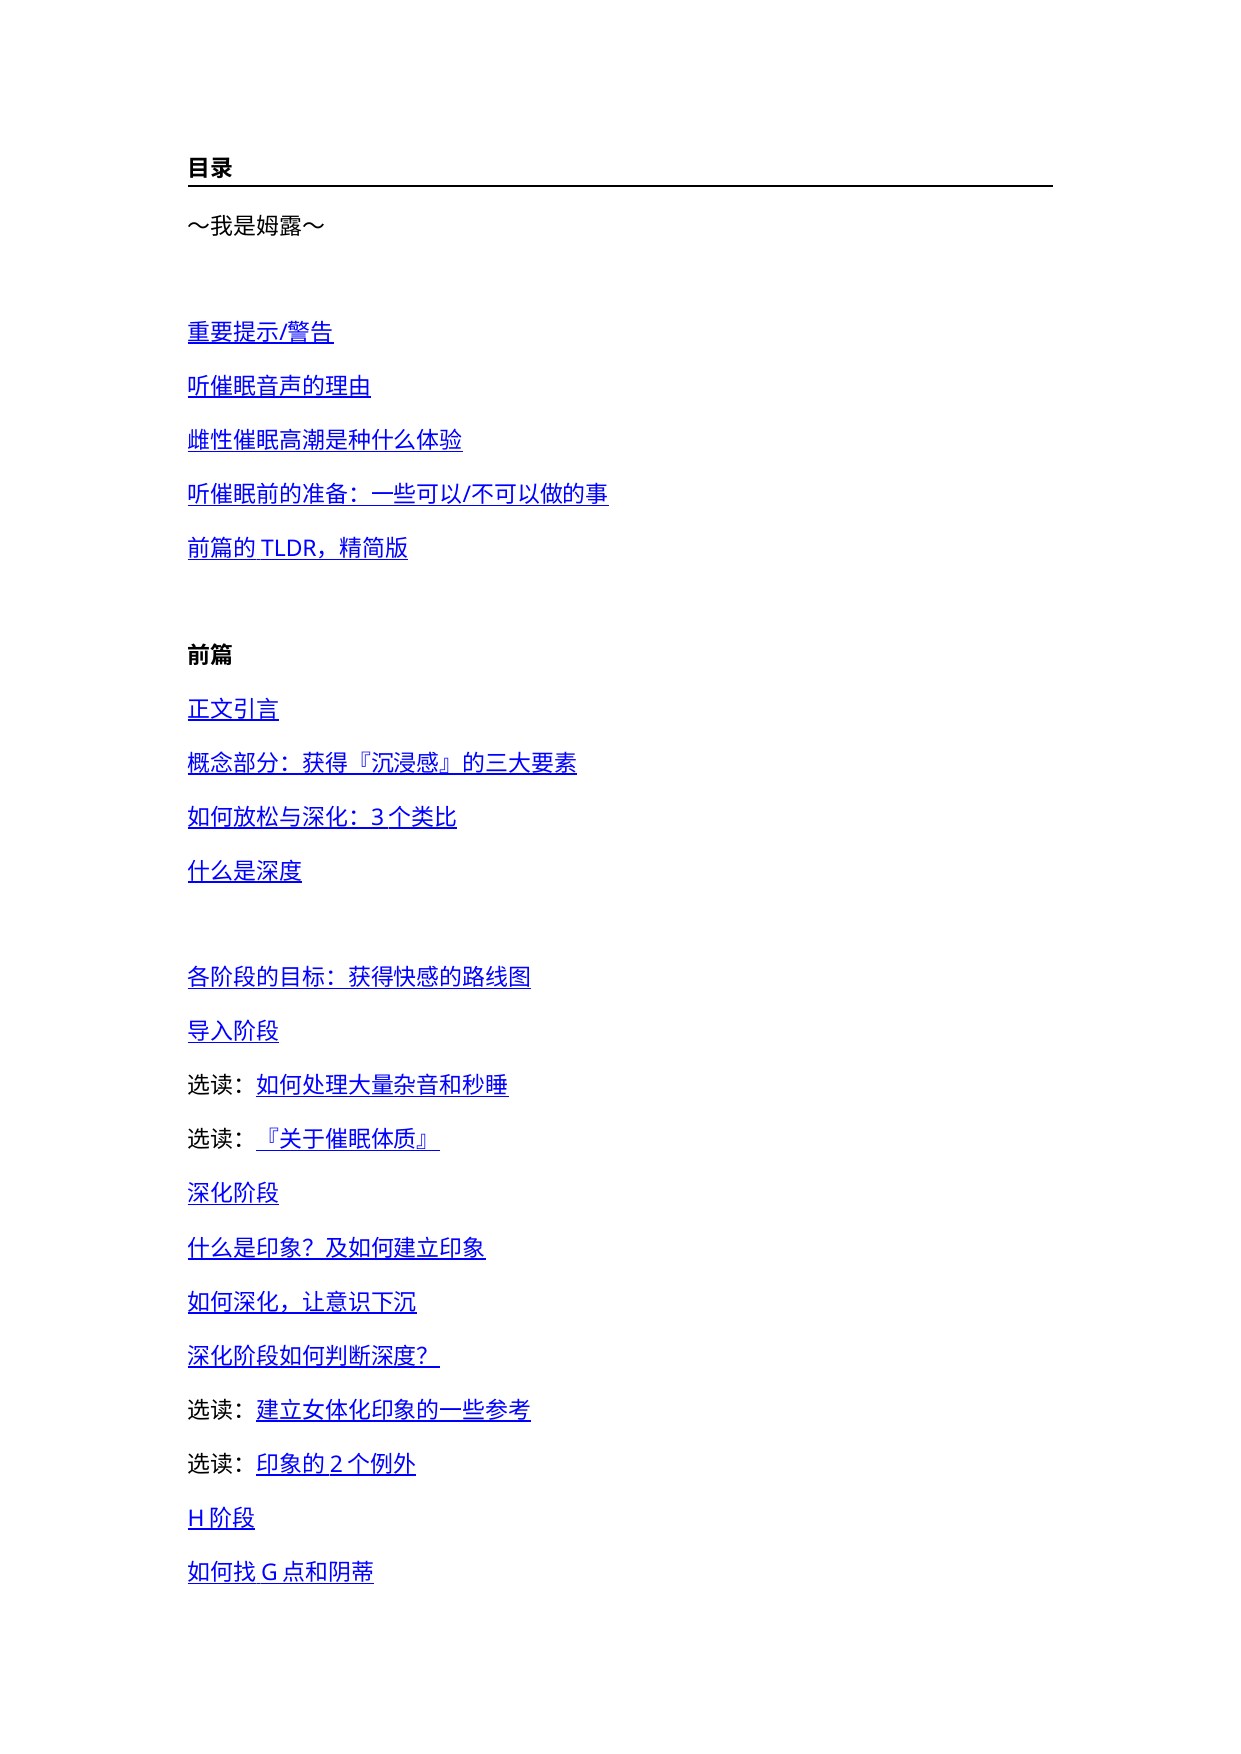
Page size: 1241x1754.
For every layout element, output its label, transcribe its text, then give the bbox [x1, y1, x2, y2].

text 听催眠前的准备：一些可以/不可以做的事 [187, 476, 1053, 509]
text 选读：如何处理大量杂音和秒睡 [187, 1067, 1053, 1100]
text 选读：印象的2个例外 [187, 1446, 1053, 1479]
text 如何找G点和阴蒂 [187, 1554, 1053, 1587]
text 正文引言 [187, 691, 1053, 724]
text 深化阶段如何判断深度？ [187, 1337, 1053, 1371]
text 雌性催眠高潮是种什么体验 [187, 422, 1053, 455]
text 前篇的TLDR，精简版 [187, 530, 1053, 564]
text 各阶段的目标：获得快感的路线图 [187, 959, 1053, 992]
text 前篇 [187, 637, 1053, 670]
text 什么是深度 [187, 853, 1053, 886]
text 目录 [187, 150, 1053, 187]
text 概念部分：获得『沉浸感』的三大要素 [187, 745, 1053, 778]
text 深化阶段 [187, 1175, 1053, 1208]
text 选读：『关于催眠体质』 [187, 1121, 1053, 1154]
text H阶段 [187, 1500, 1053, 1533]
text 如何深化，让意识下沉 [187, 1283, 1053, 1317]
text 导入阶段 [187, 1013, 1053, 1046]
text ～我是姆露～ [187, 208, 1053, 241]
text 选读：建立女体化印象的一些参考 [187, 1392, 1053, 1425]
text 什么是印象？及如何建立印象 [187, 1229, 1053, 1263]
text 重要提示/警告 [187, 314, 1053, 347]
text 听催眠音声的理由 [187, 368, 1053, 401]
text 如何放松与深化：3个类比 [187, 799, 1053, 832]
